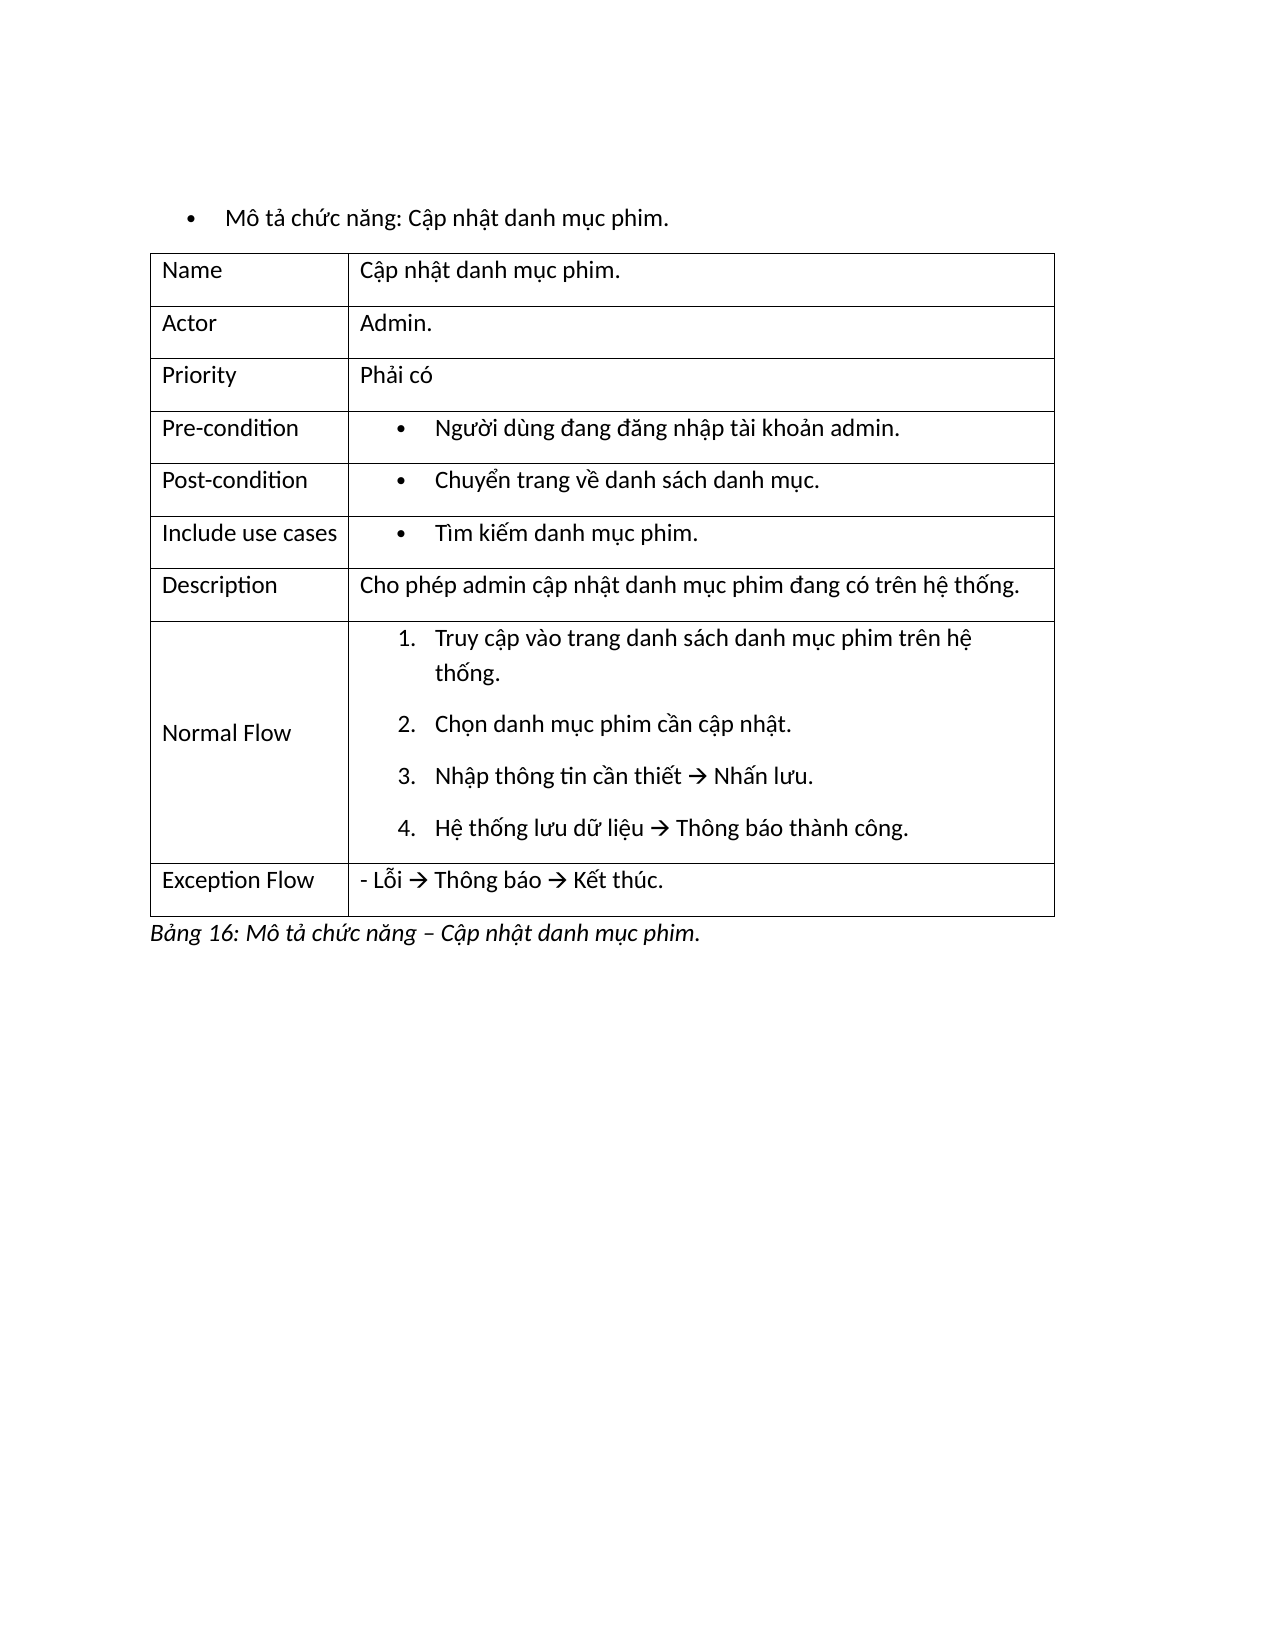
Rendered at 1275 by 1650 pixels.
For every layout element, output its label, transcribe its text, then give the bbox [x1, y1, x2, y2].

text Bảng 16: Mô tả chức năng – Cập nhật danh mục phim. [150, 917, 1125, 947]
table_cell Priority [151, 359, 348, 411]
table_cell Post-condition [151, 464, 348, 516]
table_cell Chuyển trang về danh sách danh mục. [349, 464, 1054, 516]
table_cell Actor [151, 307, 348, 358]
table_header Cập nhật danh mục phim. [349, 254, 1054, 306]
table_cell Pre-condition [151, 412, 348, 463]
list Mô tả chức năng: Cập nhật danh mục phim. [187, 202, 1125, 232]
table_cell Tìm kiếm danh mục phim. [349, 517, 1054, 568]
table_cell Phải có [349, 359, 1054, 411]
table_cell - Lỗi 🡪 Thông báo 🡪 Kết thúc. [349, 864, 1054, 916]
table_cell Admin. [349, 307, 1054, 358]
table_cell Cho phép admin cập nhật danh mục phim đang có trên hệ thống. [349, 569, 1054, 621]
table_cell Include use cases [151, 517, 348, 568]
table_cell Normal Flow [151, 622, 348, 863]
table_cell Description [151, 569, 348, 621]
table_cell Người dùng đang đăng nhập tài khoản admin. [349, 412, 1054, 463]
table_header Name [151, 254, 348, 306]
table_cell Exception Flow [151, 864, 348, 916]
table_cell Truy cập vào trang danh sách danh mục phim trên hệ thống. Chọn danh mục phim cần cập nhật. Nhập thông tin cần thiết 🡪 Nhấn lưu. Hệ thống lưu dữ liệu 🡪 Thông báo thành công. [349, 622, 1054, 863]
